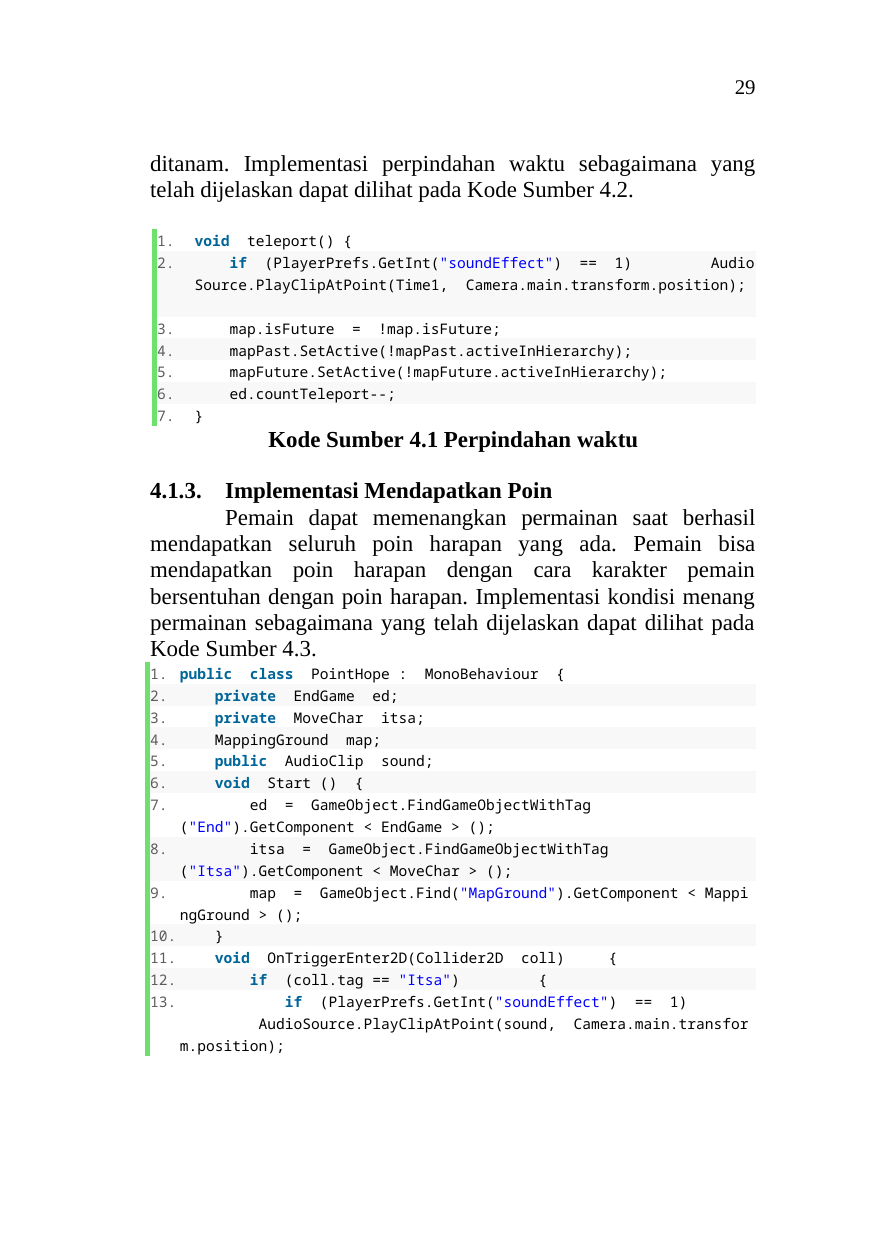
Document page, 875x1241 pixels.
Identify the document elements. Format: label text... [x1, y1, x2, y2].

list if (PlayerPrefs.GetInt("soundEffect") == 1) AudioSource.PlayClipAtPoint(Time1, Camera.main.transform.position); [157, 251, 756, 317]
list public AudioClip sound; [150, 749, 756, 771]
list private EndGame ed; [150, 684, 756, 706]
list if (PlayerPrefs.GetInt("soundEffect") == 1) AudioSource.PlayClipAtPoint(sound, Camera.main.transform.position); [150, 990, 756, 1056]
list itsa = GameObject.FindGameObjectWithTag("Itsa").GetComponent < MoveChar > (); [150, 837, 756, 881]
subtitle Implementasi Mendapatkan Poin [150, 477, 756, 504]
list void Start () { [150, 771, 756, 793]
list mapFuture.SetActive(!mapFuture.activeInHierarchy); [157, 360, 756, 382]
list public class PointHope : MonoBehaviour { [150, 662, 756, 684]
list } [150, 924, 756, 946]
list if (coll.tag == "Itsa") { [150, 968, 756, 990]
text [150, 150, 756, 203]
list ed = GameObject.FindGameObjectWithTag("End").GetComponent < EndGame > (); [150, 793, 756, 837]
list ed.countTeleport--; [157, 382, 756, 404]
list mapPast.SetActive(!mapPast.activeInHierarchy); [157, 338, 756, 360]
list void teleport() { [157, 229, 756, 251]
list MappingGround map; [150, 727, 756, 749]
list map = GameObject.Find("MapGround").GetComponent < MappingGround > (); [150, 881, 756, 924]
list map.isFuture = !map.isFuture; [157, 317, 756, 338]
list void OnTriggerEnter2D(Collider2D coll) { [150, 946, 756, 968]
text Pemain dapat memenangkan permainan saat berhasil mendapatkan seluruh poin harapan yang ada. Pemain bisa mendapatkan poin harapan dengan cara karakter pemain bersentuhan dengan poin harapan. Implementasi kondisi menang permainan sebagaimana yang telah dijelaskan dapat dilihat pada Kode Sumber 4.3. [150, 504, 756, 662]
list private MoveChar itsa; [150, 706, 756, 727]
list } [157, 404, 756, 426]
